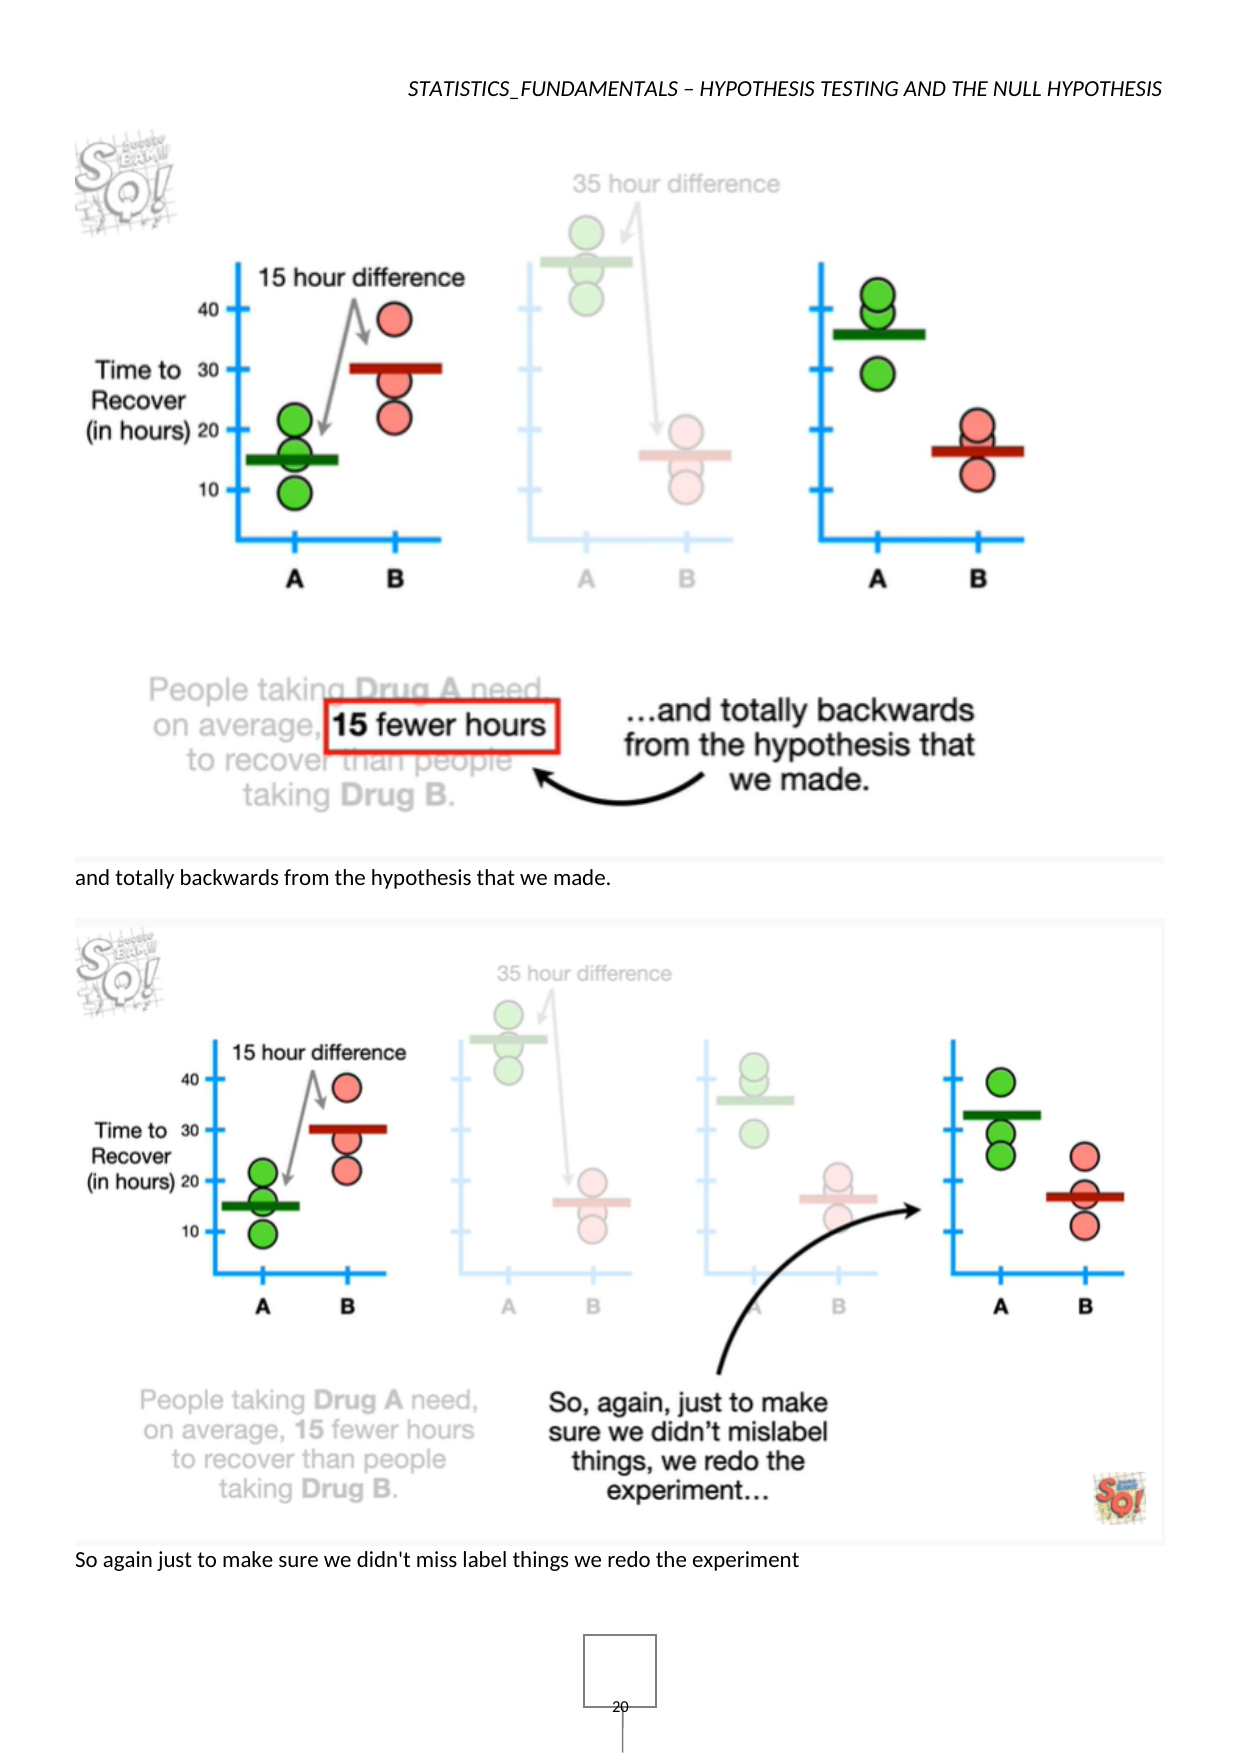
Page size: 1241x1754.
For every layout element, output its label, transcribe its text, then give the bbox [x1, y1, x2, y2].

picture [75, 129, 1165, 863]
text and totally backwards from the hypothesis that we made. [75, 863, 1165, 891]
picture [75, 918, 1166, 1546]
text So again just to make sure we didn't miss label things we redo the experiment [75, 1546, 1165, 1573]
